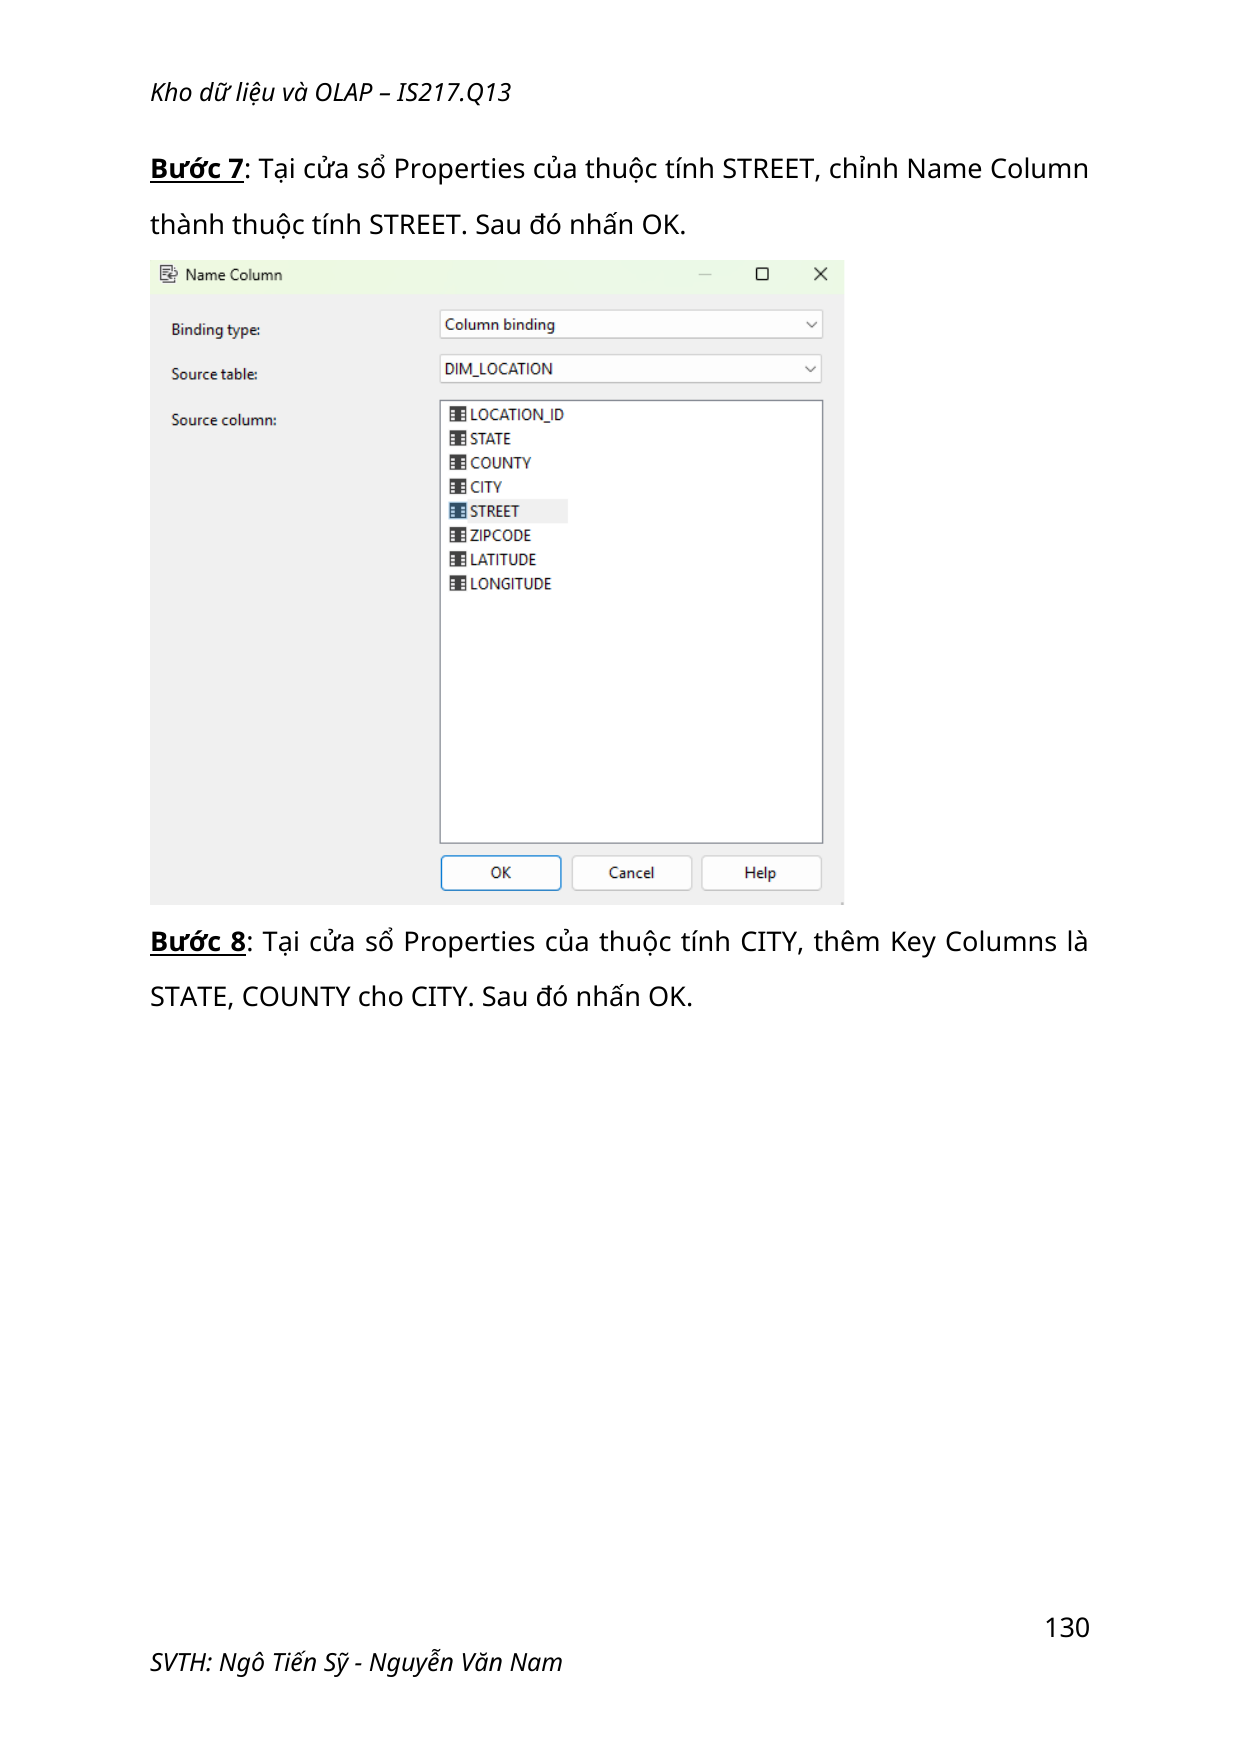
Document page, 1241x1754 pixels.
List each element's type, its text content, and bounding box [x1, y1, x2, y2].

text Bước 7: Tại cửa sổ Properties của thuộc tính STREET, chỉnh Name Column thành thuộc tính STREET. Sau đó nhấn OK. [150, 150, 1090, 242]
picture [150, 260, 845, 905]
text Bước 8: Tại cửa sổ Properties của thuộc tính CITY, thêm Key Columns là STATE, COUNTY cho CITY. Sau đó nhấn OK. [150, 923, 1090, 1015]
